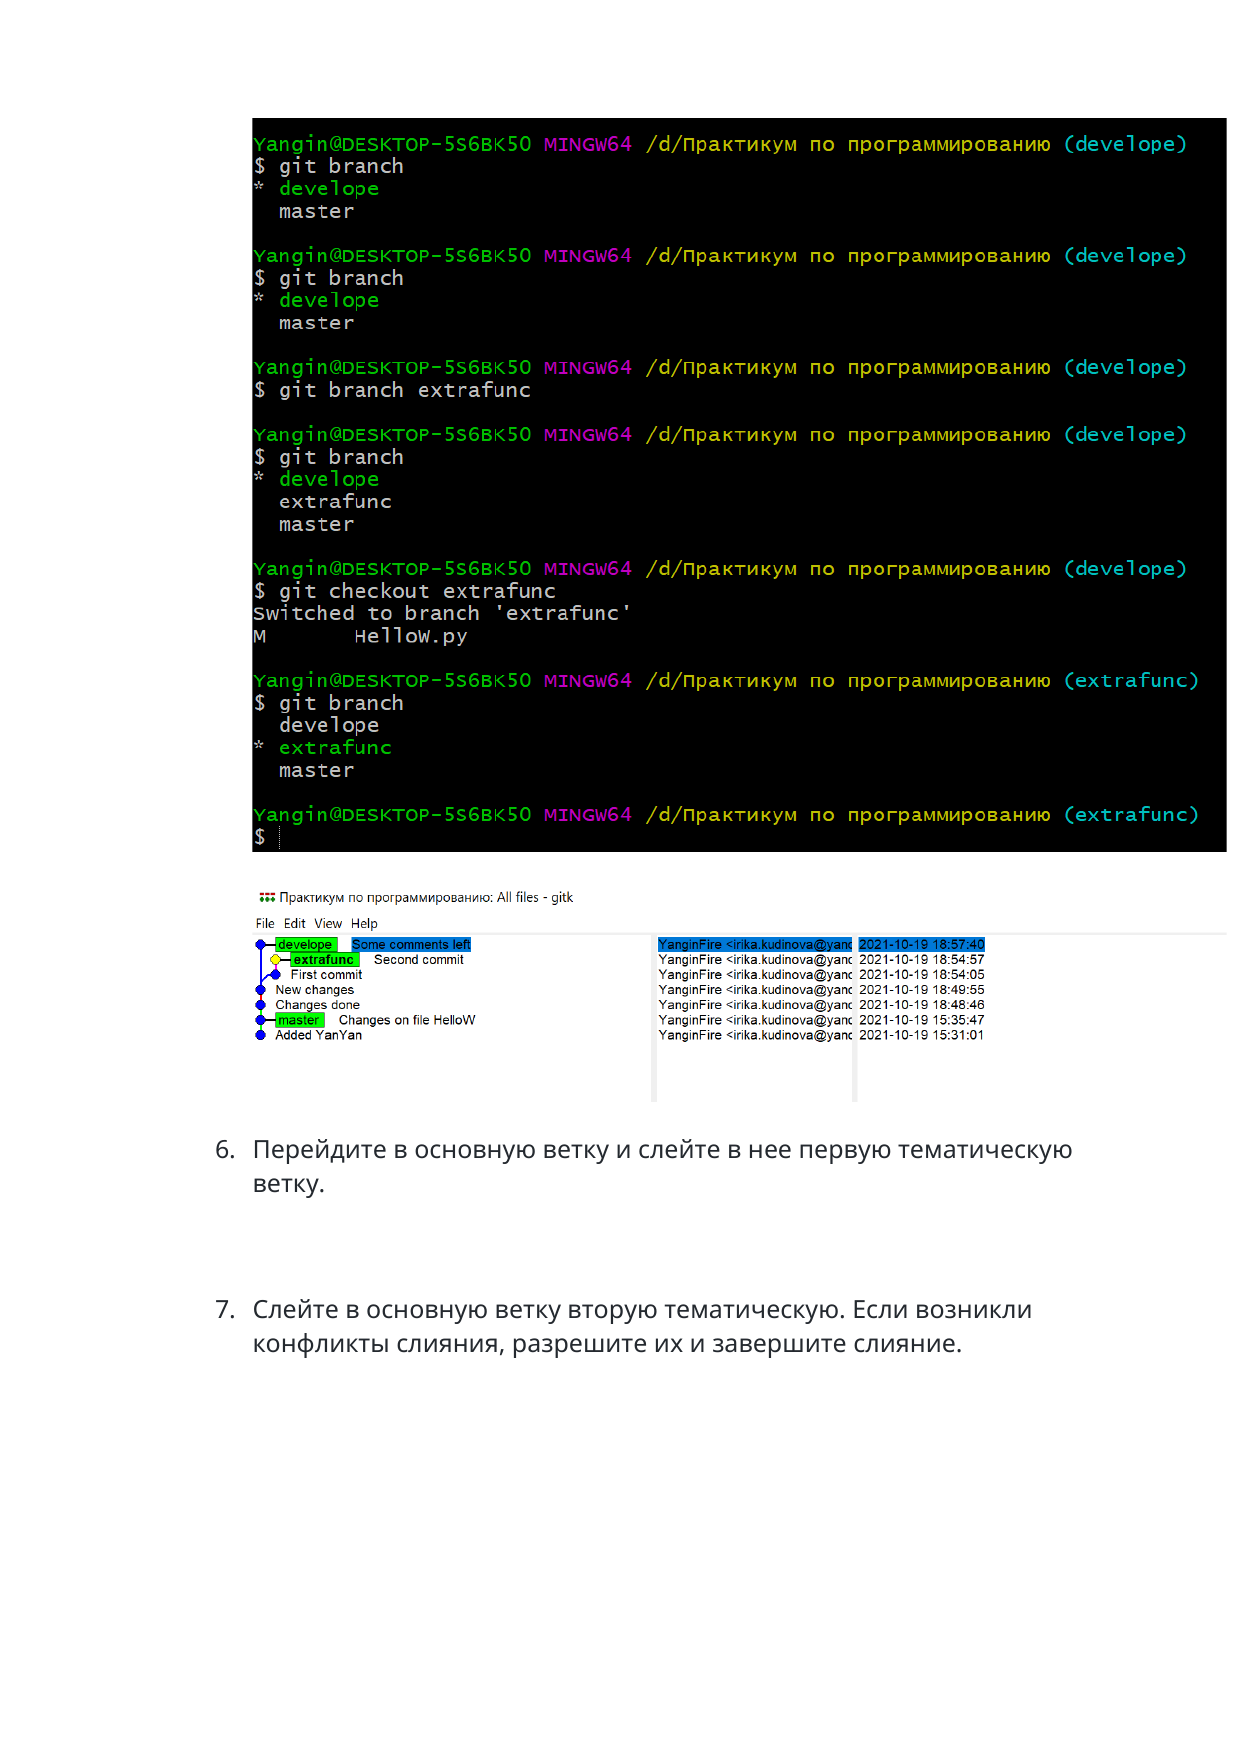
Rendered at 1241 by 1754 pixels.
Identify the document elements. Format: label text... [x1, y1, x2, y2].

list Перейдите в основную ветку и слейте в нее первую тематическую ветку. [215, 1131, 1152, 1199]
picture [252, 118, 1227, 852]
picture [252, 880, 1227, 1102]
list Слейте в основную ветку вторую тематическую. Если возникли конфликты слияния, разрешите их и завершите слияние. [215, 1292, 1152, 1360]
